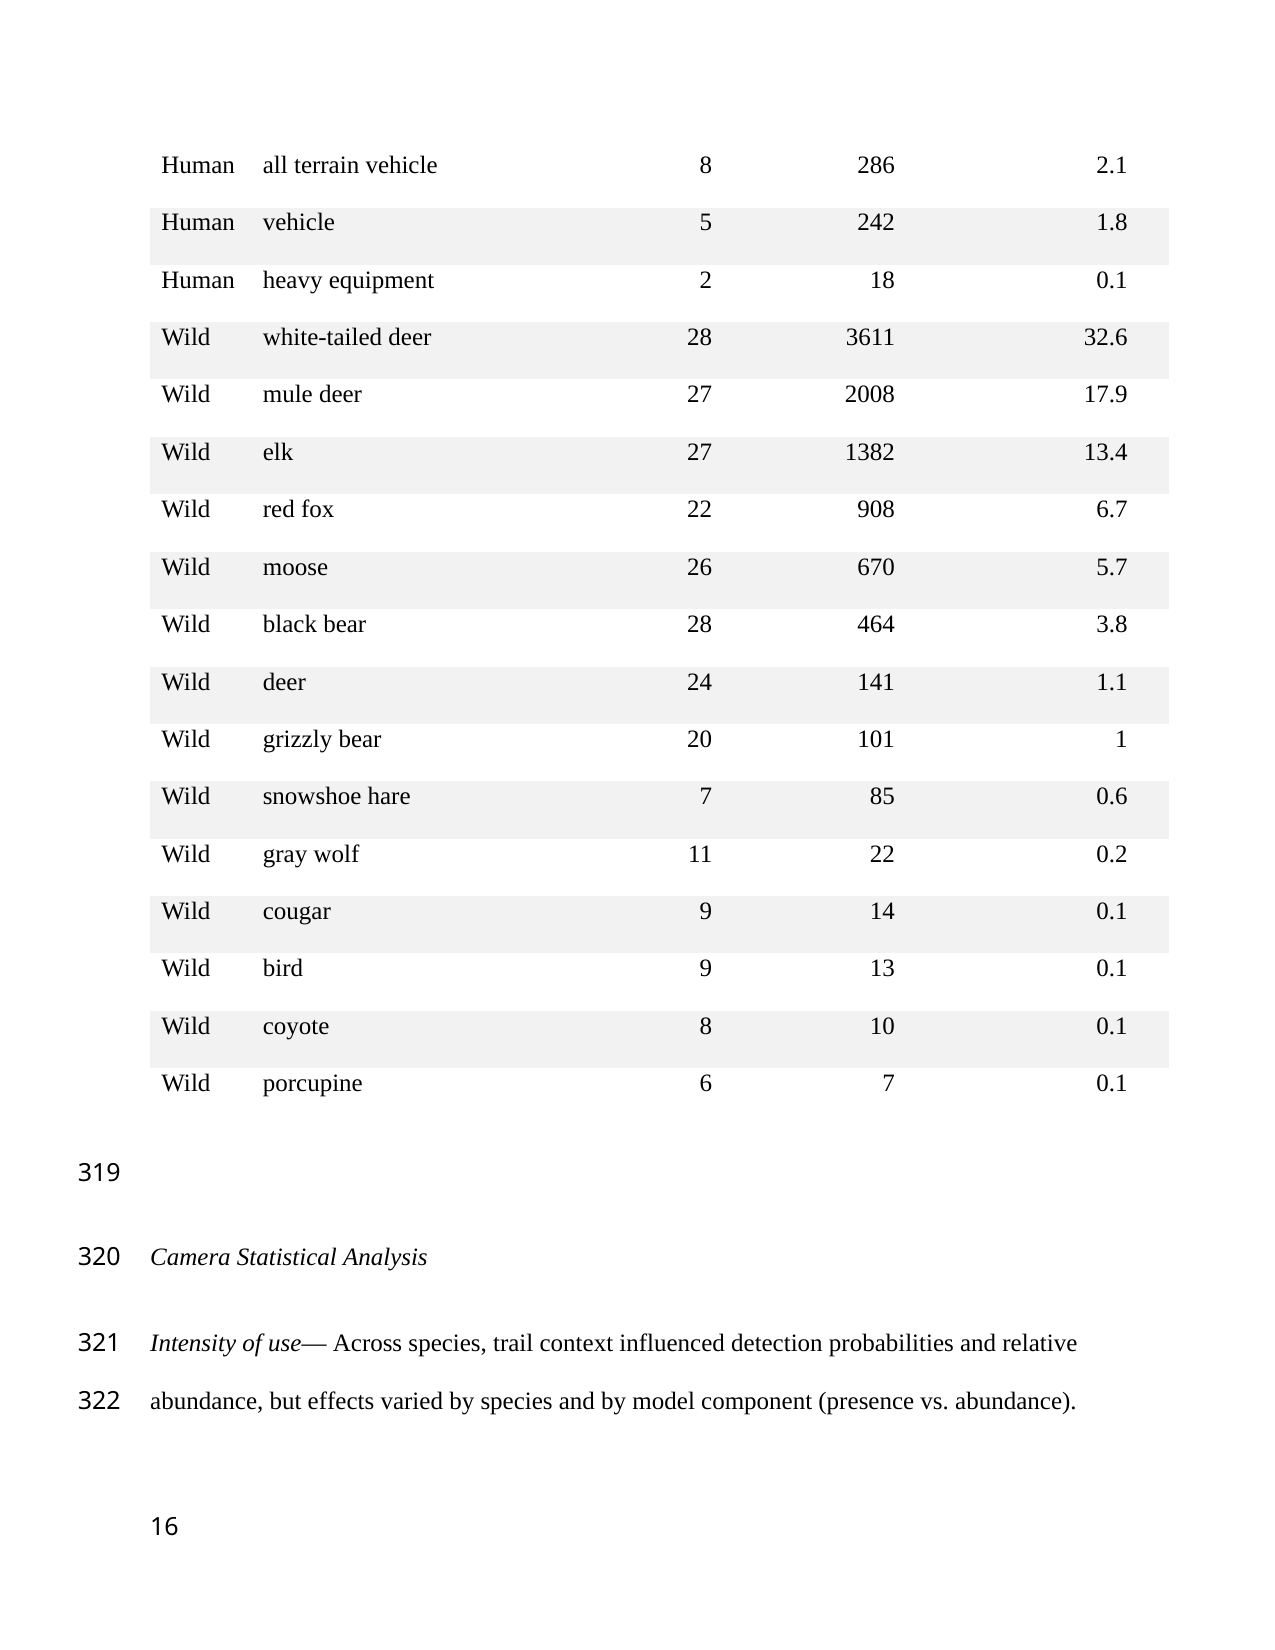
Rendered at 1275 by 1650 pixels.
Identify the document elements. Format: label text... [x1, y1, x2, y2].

table_cell 0.1 [906, 896, 1139, 953]
table_cell 11 [608, 839, 723, 896]
table_cell Wild [150, 380, 251, 437]
table_cell 5.7 [906, 552, 1139, 609]
table_cell 1382 [723, 437, 906, 494]
table_cell 24 [608, 667, 723, 724]
table_cell 14 [723, 896, 906, 953]
table_cell 1.1 [906, 667, 1139, 724]
table_cell mule deer [251, 380, 608, 437]
table_cell 26 [608, 552, 723, 609]
table_cell 13.4 [906, 437, 1139, 494]
table_cell 141 [723, 667, 906, 724]
table_cell Wild [150, 667, 251, 724]
table_cell 22 [723, 839, 906, 896]
table_cell 85 [723, 781, 906, 839]
table_cell bird [251, 954, 608, 1011]
table_cell 2 [608, 265, 723, 322]
table_cell 9 [608, 954, 723, 1011]
table_cell 0.6 [906, 781, 1139, 839]
table_cell all terrain vehicle [251, 150, 608, 207]
table_cell 5 [608, 208, 723, 265]
table_cell 18 [723, 265, 906, 322]
table_cell Wild [150, 609, 251, 667]
table_cell Wild [150, 437, 251, 494]
table_cell Wild [150, 1011, 251, 1068]
text Camera Statistical Analysis [150, 1242, 1125, 1270]
table_cell cougar [251, 896, 608, 953]
table_cell Wild [150, 552, 251, 609]
table_cell Wild [150, 494, 251, 552]
table_cell white-tailed deer [251, 322, 608, 379]
table_cell 2008 [723, 380, 906, 437]
table_cell 20 [608, 724, 723, 781]
table_cell 6 [608, 1068, 723, 1126]
table_cell Wild [150, 896, 251, 953]
table_cell 7 [723, 1068, 906, 1126]
table_cell 464 [723, 609, 906, 667]
table_cell Human [150, 265, 251, 322]
table_cell 0.1 [906, 265, 1139, 322]
table_cell 0.1 [906, 1068, 1139, 1126]
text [150, 1328, 1125, 1414]
table_cell 9 [608, 896, 723, 953]
table_cell porcupine [251, 1068, 608, 1126]
table_cell Human [150, 150, 251, 207]
table_cell 286 [723, 150, 906, 207]
table_cell grizzly bear [251, 724, 608, 781]
table_cell 27 [608, 380, 723, 437]
table_cell 28 [608, 609, 723, 667]
table_cell 0.1 [906, 1011, 1139, 1068]
table_cell 27 [608, 437, 723, 494]
table_cell 10 [723, 1011, 906, 1068]
table_cell 0.1 [906, 954, 1139, 1011]
table_cell coyote [251, 1011, 608, 1068]
table_cell 22 [608, 494, 723, 552]
table_cell snowshoe hare [251, 781, 608, 839]
table_cell Wild [150, 1068, 251, 1126]
table_cell 13 [723, 954, 906, 1011]
table_cell 2.1 [906, 150, 1139, 207]
table_cell Wild [150, 322, 251, 379]
table_cell 670 [723, 552, 906, 609]
table_cell 6.7 [906, 494, 1139, 552]
table_cell 28 [608, 322, 723, 379]
table_cell Wild [150, 724, 251, 781]
table_cell deer [251, 667, 608, 724]
table_cell 32.6 [906, 322, 1139, 379]
table_cell Wild [150, 954, 251, 1011]
table_cell vehicle [251, 208, 608, 265]
table_cell 8 [608, 150, 723, 207]
table_cell 7 [608, 781, 723, 839]
table_cell heavy equipment [251, 265, 608, 322]
table_cell 3.8 [906, 609, 1139, 667]
table_cell 1 [906, 724, 1139, 781]
table_cell moose [251, 552, 608, 609]
table_cell 242 [723, 208, 906, 265]
table_cell 17.9 [906, 380, 1139, 437]
table_cell 8 [608, 1011, 723, 1068]
table_cell elk [251, 437, 608, 494]
table_cell Wild [150, 781, 251, 839]
table_cell 1.8 [906, 208, 1139, 265]
table_cell 101 [723, 724, 906, 781]
table_cell Human [150, 208, 251, 265]
table_cell Wild [150, 839, 251, 896]
table_cell 908 [723, 494, 906, 552]
table_cell black bear [251, 609, 608, 667]
table_cell 0.2 [906, 839, 1139, 896]
table_cell red fox [251, 494, 608, 552]
table_cell gray wolf [251, 839, 608, 896]
table_cell 3611 [723, 322, 906, 379]
